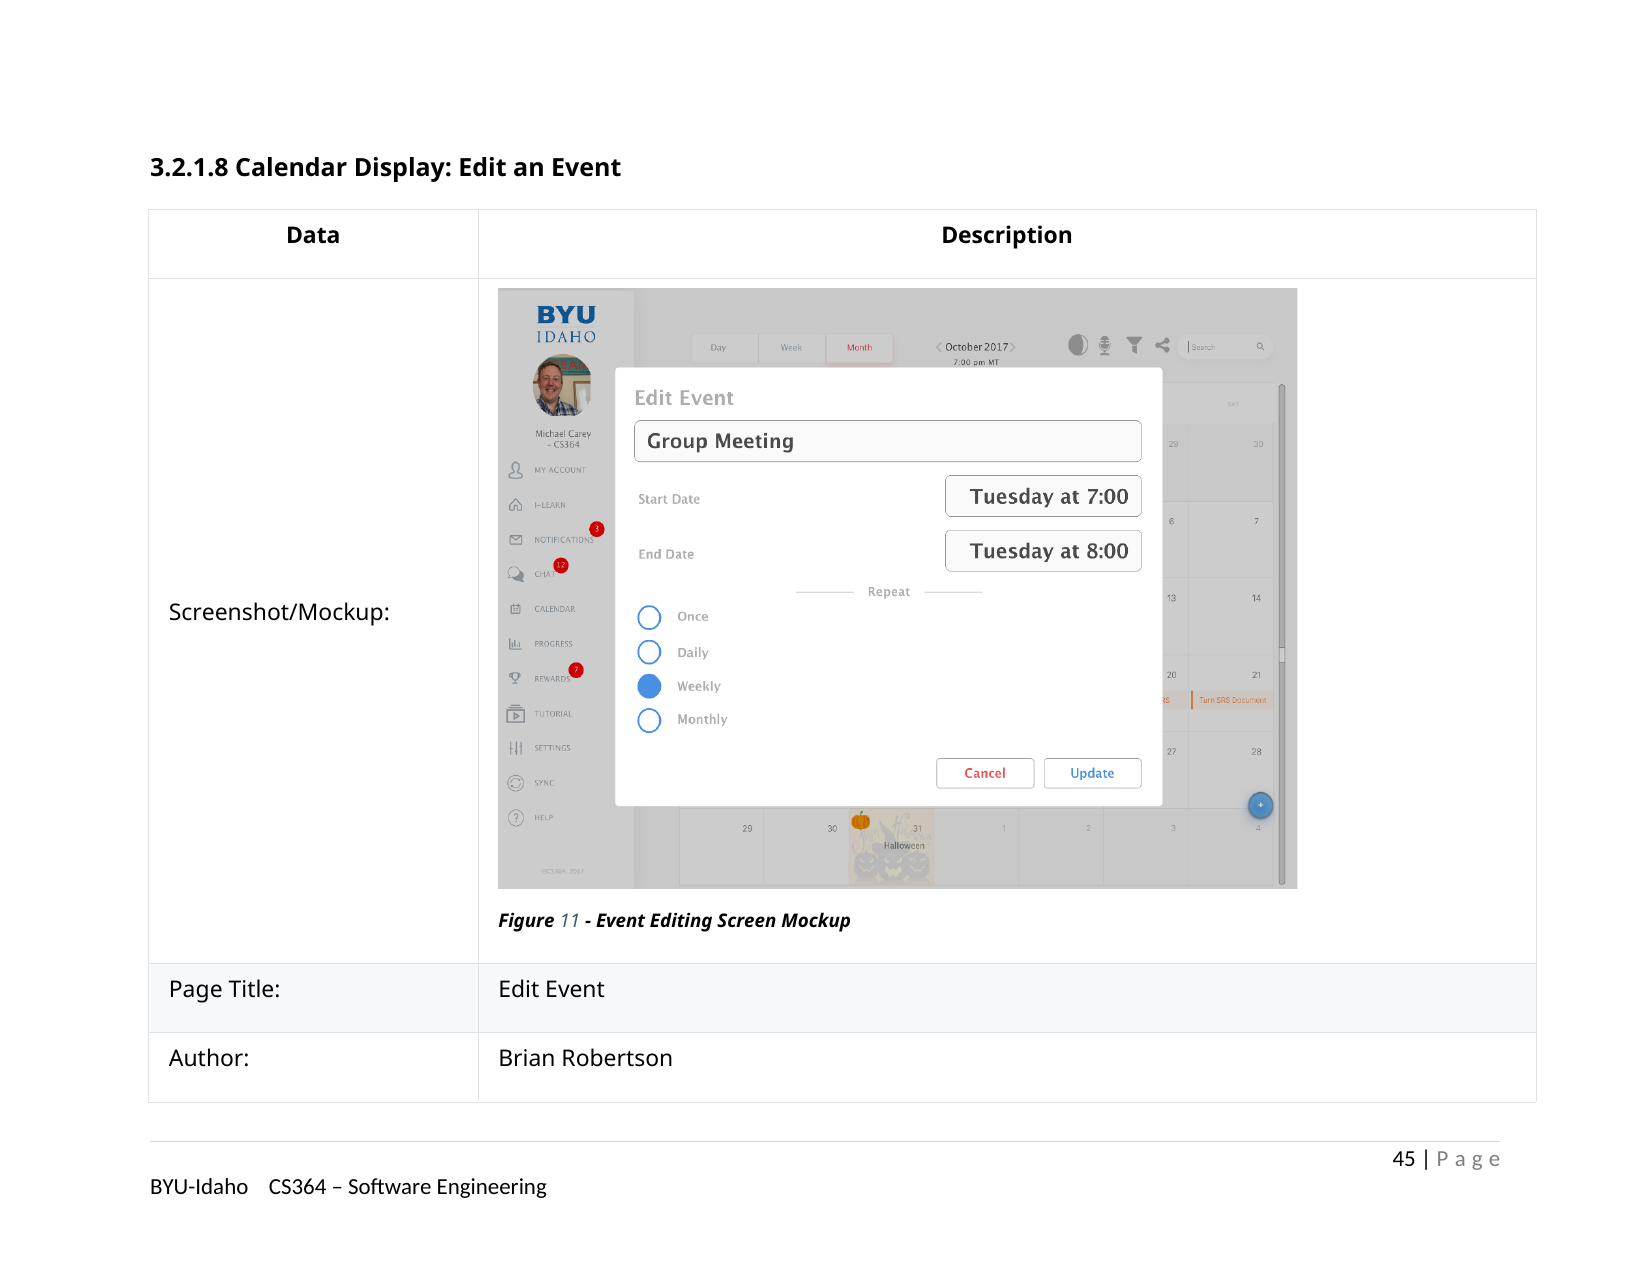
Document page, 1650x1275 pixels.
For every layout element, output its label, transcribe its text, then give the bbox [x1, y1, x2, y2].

table_header Description [479, 210, 1536, 278]
table_cell Screenshot/Mockup: [149, 279, 478, 963]
table_header Data [149, 210, 478, 278]
table_cell Brian Robertson [479, 1033, 1536, 1101]
table_cell Author: [149, 1033, 478, 1101]
table_cell Edit Event [479, 964, 1536, 1032]
table_cell Figure 11 - Event Editing Screen Mockup [479, 279, 1536, 963]
picture [498, 288, 1298, 889]
table_cell Page Title: [149, 964, 478, 1032]
subtitle 3.2.1.8 Calendar Display: Edit an Event [150, 150, 1500, 184]
